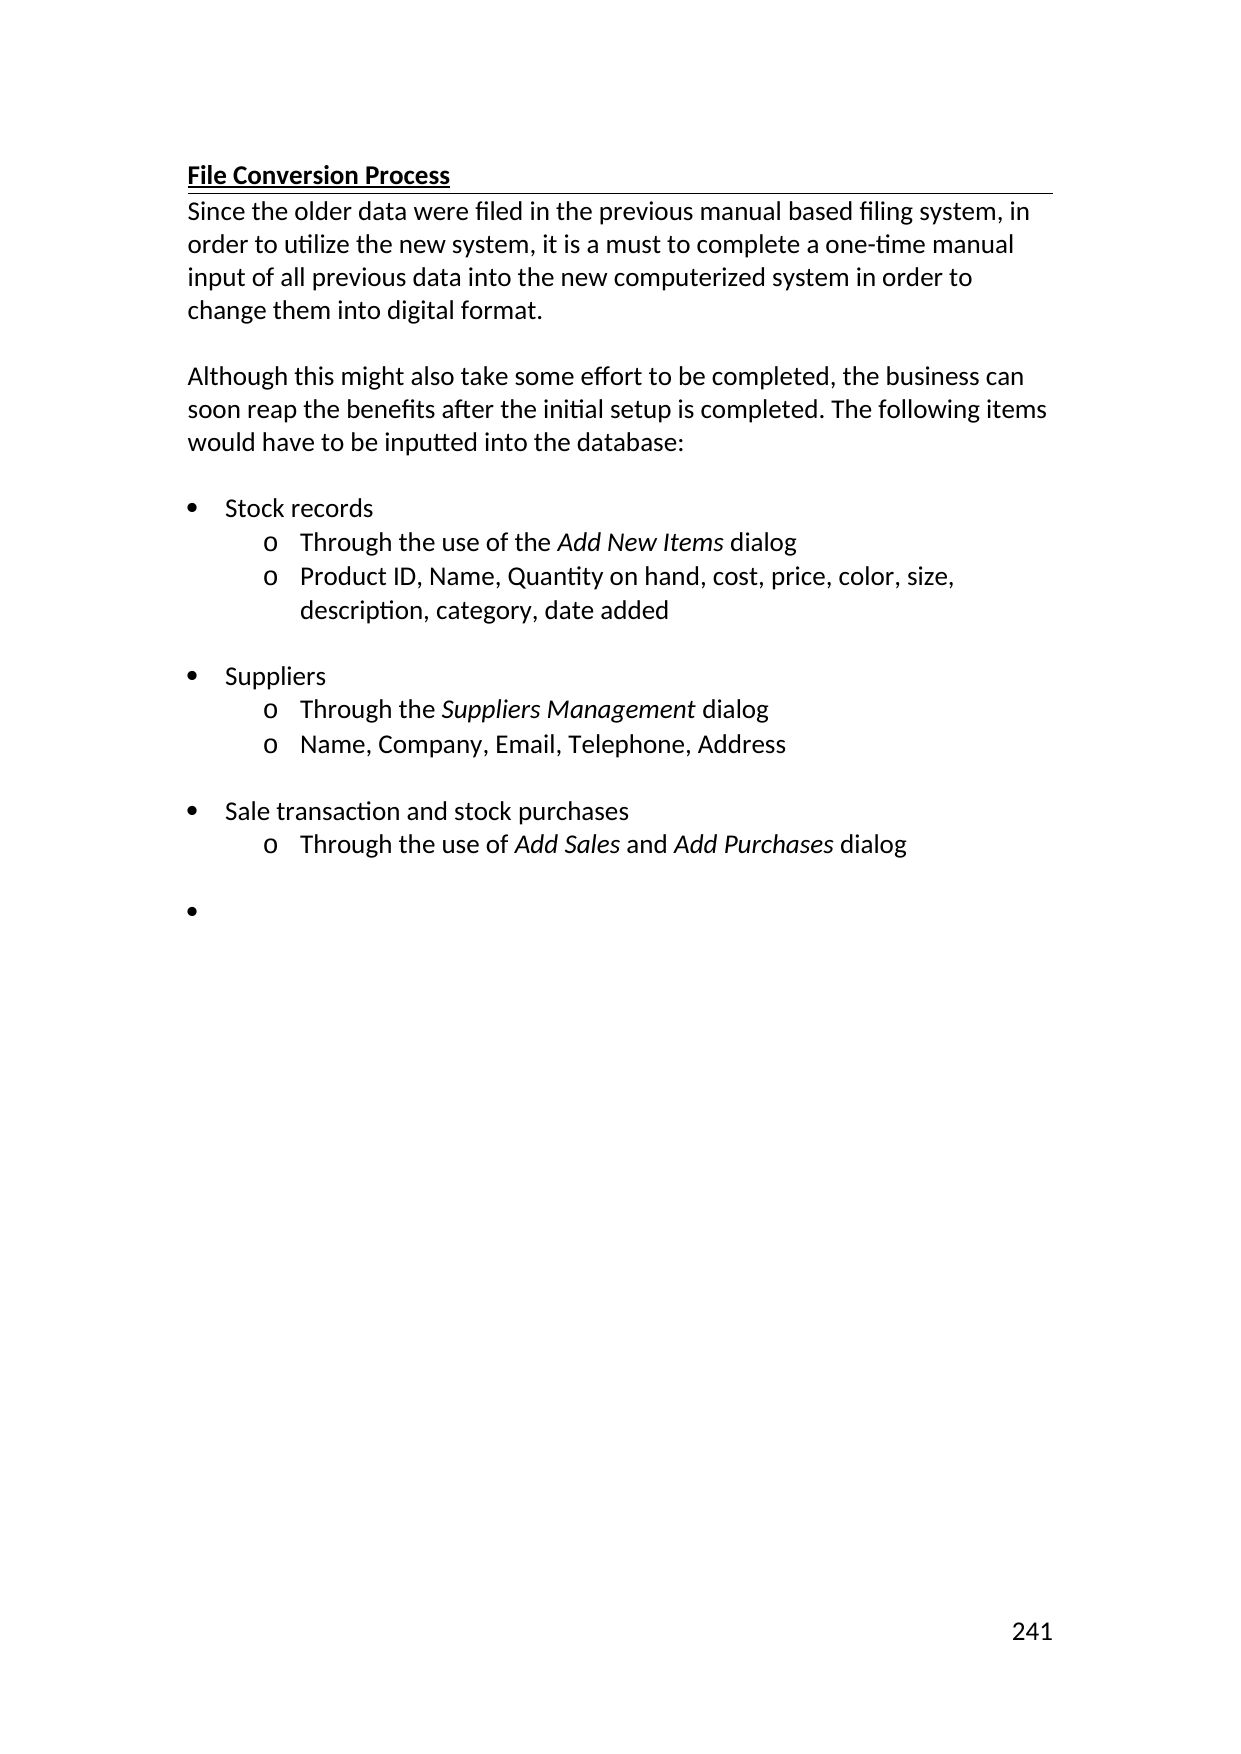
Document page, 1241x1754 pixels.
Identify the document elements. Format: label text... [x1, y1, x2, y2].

subtitle File Conversion Process [187, 158, 1053, 194]
list Through the Suppliers Management dialog [262, 692, 1053, 727]
list Suppliers [187, 659, 1053, 692]
list Through the use of the Add New Items dialog [262, 525, 1053, 559]
text Since the older data were filed in the previous manual based filing system, in order to utilize the new system, it is a must to complete a one-time manual input of all previous data into the new computerized system in order to change them into digital format. [187, 194, 1053, 327]
list Product ID, Name, Quantity on hand, cost, price, color, size, description, category, date added [262, 559, 1053, 626]
list Name, Company, Email, Telephone, Address [262, 727, 1053, 761]
text Although this might also take some effort to be completed, the business can soon reap the benefits after the initial setup is completed. The following items would have to be inputted into the database: [187, 359, 1053, 459]
list Through the use of Add Sales and Add Purchases dialog [262, 827, 1053, 862]
list Sale transaction and stock purchases [187, 794, 1053, 827]
list Stock records [187, 492, 1053, 525]
